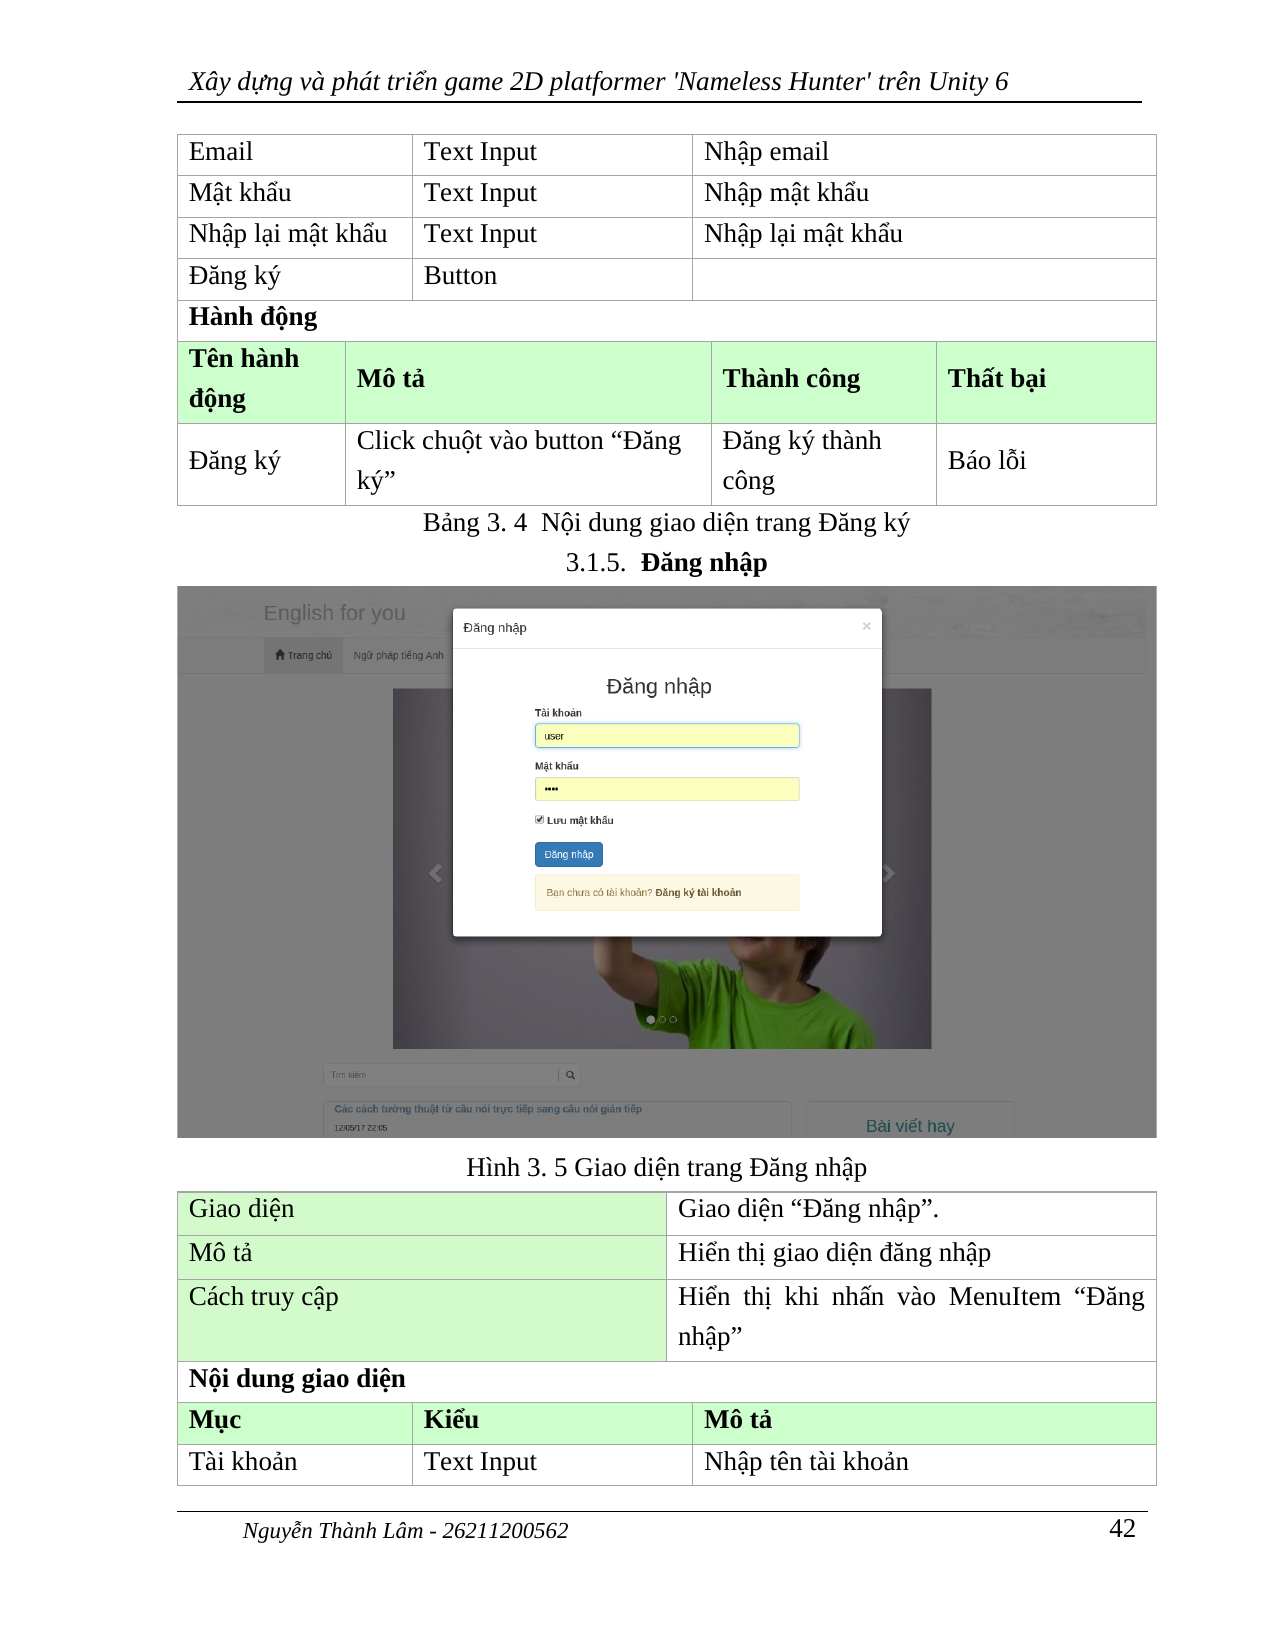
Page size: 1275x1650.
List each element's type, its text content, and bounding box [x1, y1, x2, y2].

table_cell Thất bại [937, 342, 1156, 423]
text Bảng 3. 4 Nội dung giao diện trang Đăng ký [177, 506, 1156, 537]
table_cell Nhập mật khẩu [693, 176, 1156, 217]
table_cell Nhập tên tài khoản [693, 1445, 1156, 1485]
table_cell Nhập email [693, 135, 1156, 175]
picture [177, 586, 1157, 1138]
table_cell Nhập lại mật khẩu [178, 218, 412, 258]
table_cell Nội dung giao diện [178, 1362, 1156, 1402]
table_cell Text Input [413, 218, 692, 258]
table_cell Tên hành động [178, 342, 345, 423]
table_cell Đăng ký thành công [712, 424, 936, 505]
table_cell Kiểu [413, 1403, 692, 1444]
table_cell Đăng ký [178, 424, 345, 505]
table_cell [693, 259, 1156, 299]
table_cell Tài khoản [178, 1445, 412, 1485]
table_cell Thành công [712, 342, 936, 423]
table_cell Mô tả [178, 1236, 666, 1279]
table_header Giao diện “Đăng nhập”. [667, 1193, 1156, 1235]
table_header Giao diện [178, 1193, 666, 1235]
table_cell Mật khẩu [178, 176, 412, 217]
table_cell Báo lỗi [937, 424, 1156, 505]
text Hình 3. 5 Giao diện trang Đăng nhập [177, 1151, 1156, 1182]
table_cell Text Input [413, 135, 692, 175]
table_cell Mô tả [346, 342, 711, 423]
table_cell Text Input [413, 176, 692, 217]
table_cell Hiển thị khi nhấn vào MenuItem “Đăng nhập” [667, 1280, 1156, 1361]
table_cell Text Input [413, 1445, 692, 1485]
table_cell Email [178, 135, 412, 175]
table_cell Hành động [178, 301, 1156, 341]
title Đăng nhập [177, 546, 1156, 577]
table_cell Click chuột vào button “Đăng ký” [346, 424, 711, 505]
table_cell Button [413, 259, 692, 299]
table_cell Mô tả [693, 1403, 1156, 1444]
table_cell Cách truy cập [178, 1280, 666, 1361]
table_cell Đăng ký [178, 259, 412, 299]
table_cell Mục [178, 1403, 412, 1444]
table_cell Hiển thị giao diện đăng nhập [667, 1236, 1156, 1279]
table_cell Nhập lại mật khẩu [693, 218, 1156, 258]
